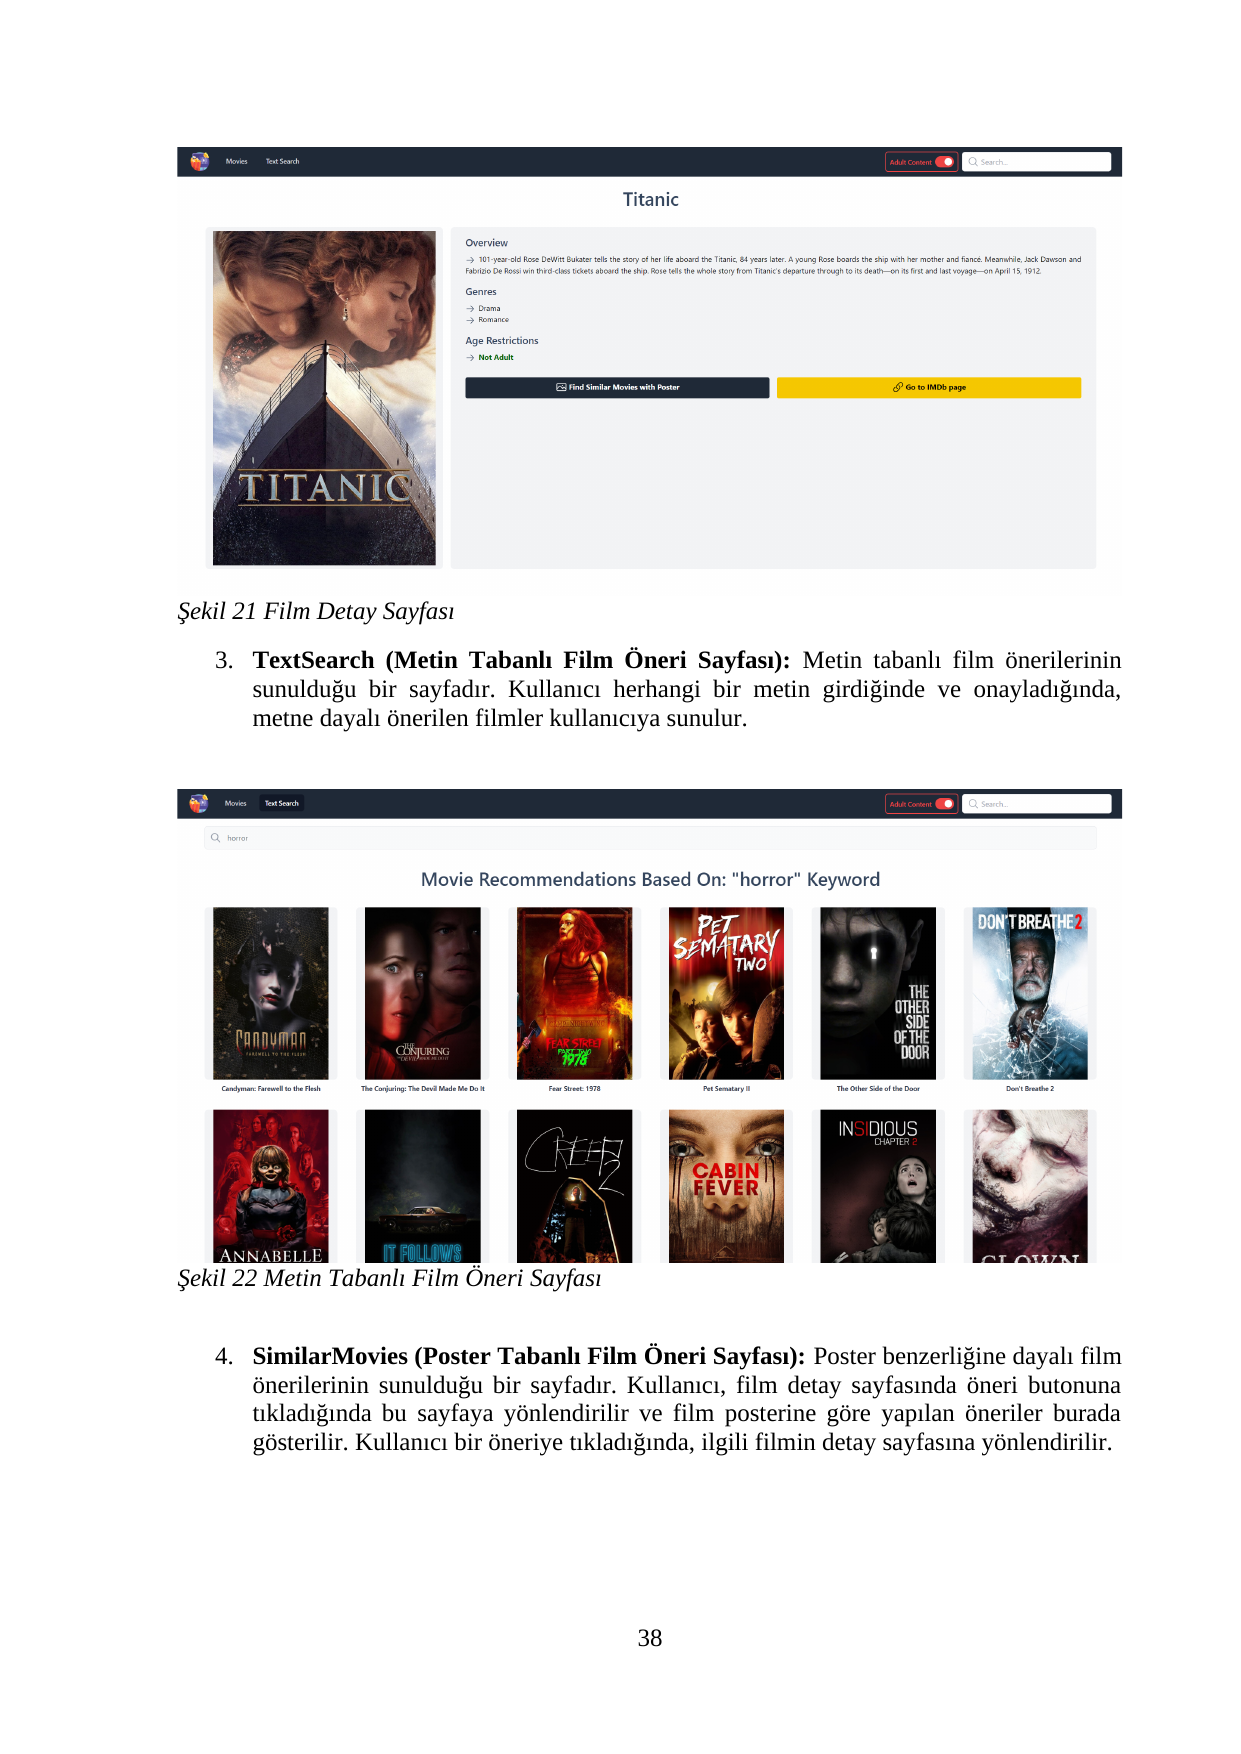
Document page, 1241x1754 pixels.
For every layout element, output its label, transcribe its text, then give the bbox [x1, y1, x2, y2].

picture [177, 147, 1123, 596]
list TextSearch (Metin Tabanlı Film Öneri Sayfası): Metin tabanlı film önerilerinin sunulduğu bir sayfadır. Kullanıcı herhangi bir metin girdiğinde ve onayladığında, metne dayalı önerilen filmler kullanıcıya sunulur. [215, 645, 1122, 732]
text Şekil 21 Film Detay Sayfası [177, 596, 1122, 624]
picture [177, 789, 1123, 1263]
list SimilarMovies (Poster Tabanlı Film Öneri Sayfası): Poster benzerliğine dayalı film önerilerinin sunulduğu bir sayfadır. Kullanıcı, film detay sayfasında öneri butonuna tıkladığında bu sayfaya yönlendirilir ve film posterine göre yapılan öneriler burada gösterilir. Kullanıcı bir öneriye tıkladığında, ilgili filmin detay sayfasına yönlendirilir. [215, 1341, 1122, 1456]
text Şekil 22 Metin Tabanlı Film Öneri Sayfası [177, 1263, 1122, 1291]
